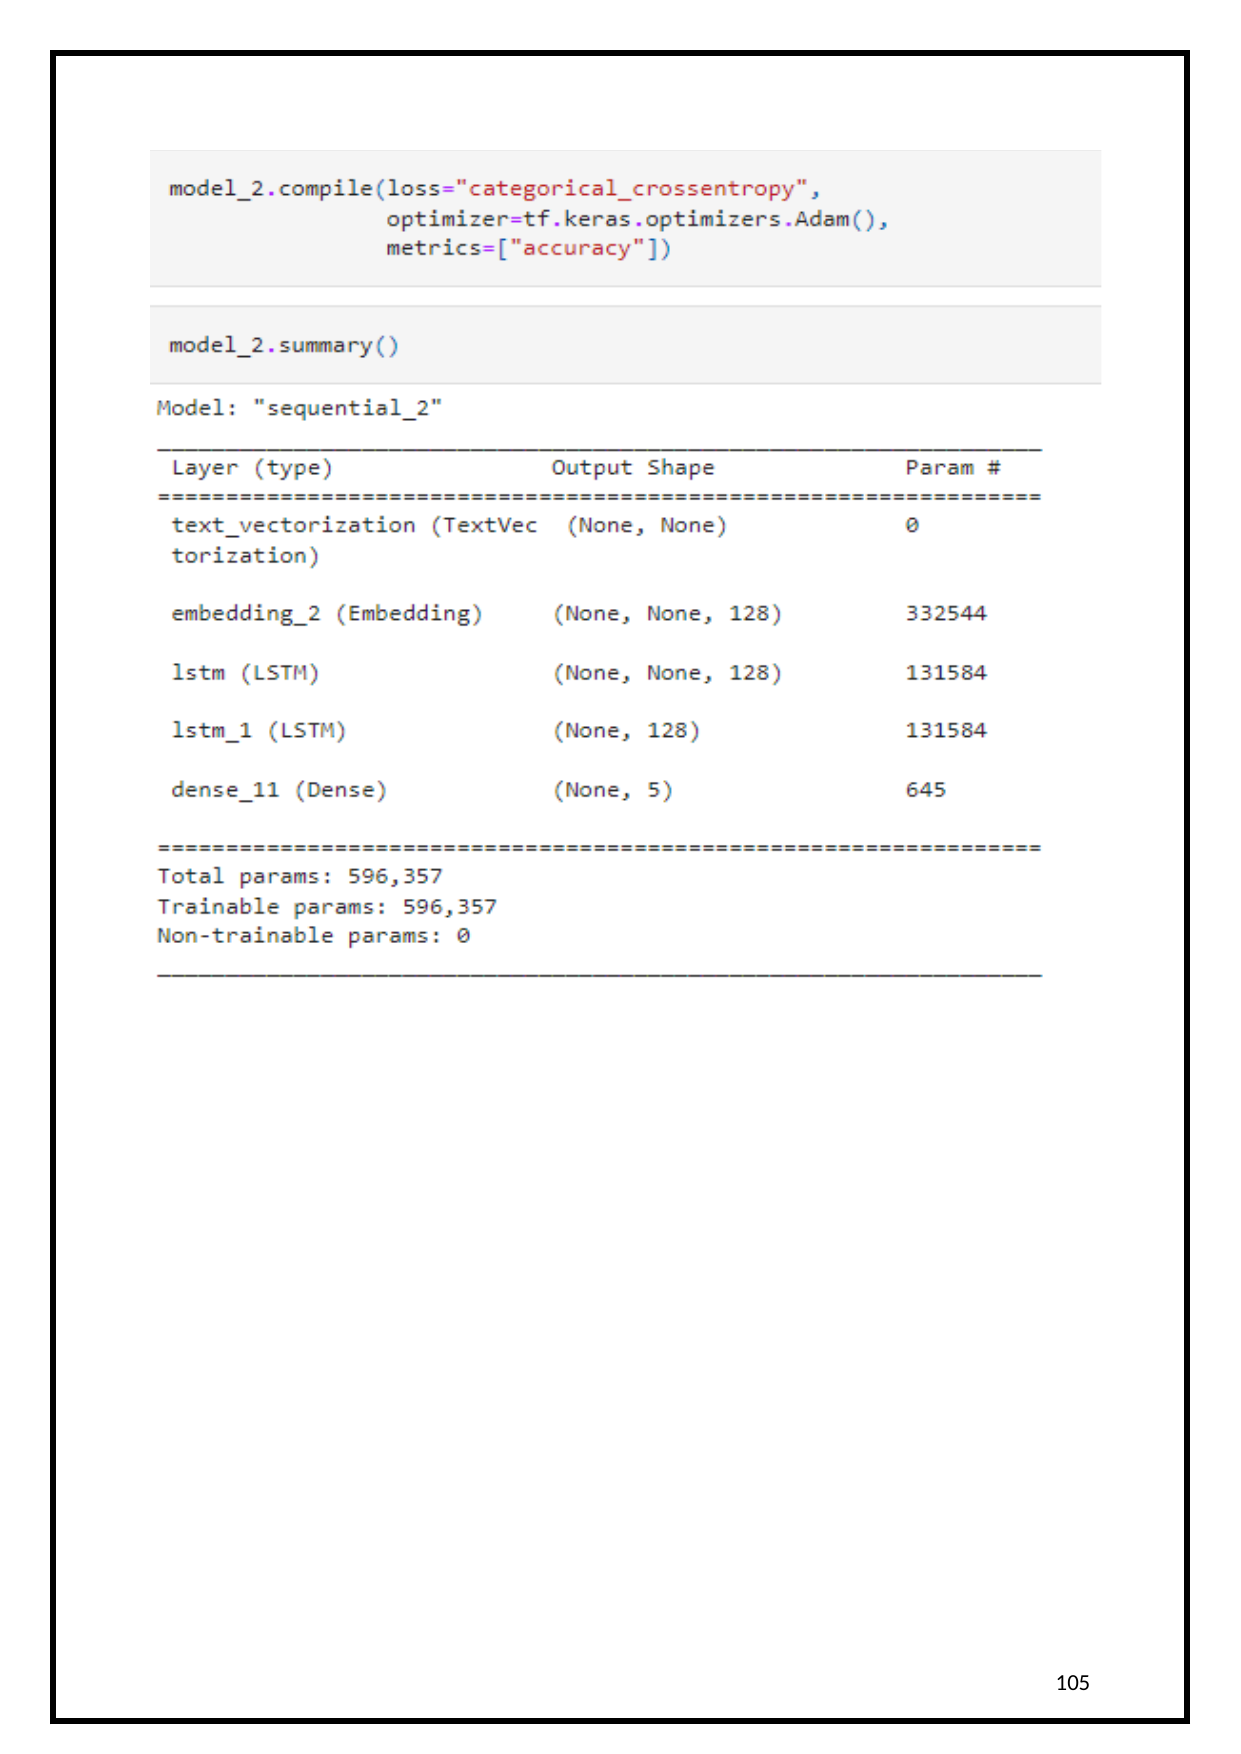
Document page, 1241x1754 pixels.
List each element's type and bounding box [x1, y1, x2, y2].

picture [150, 150, 1102, 997]
